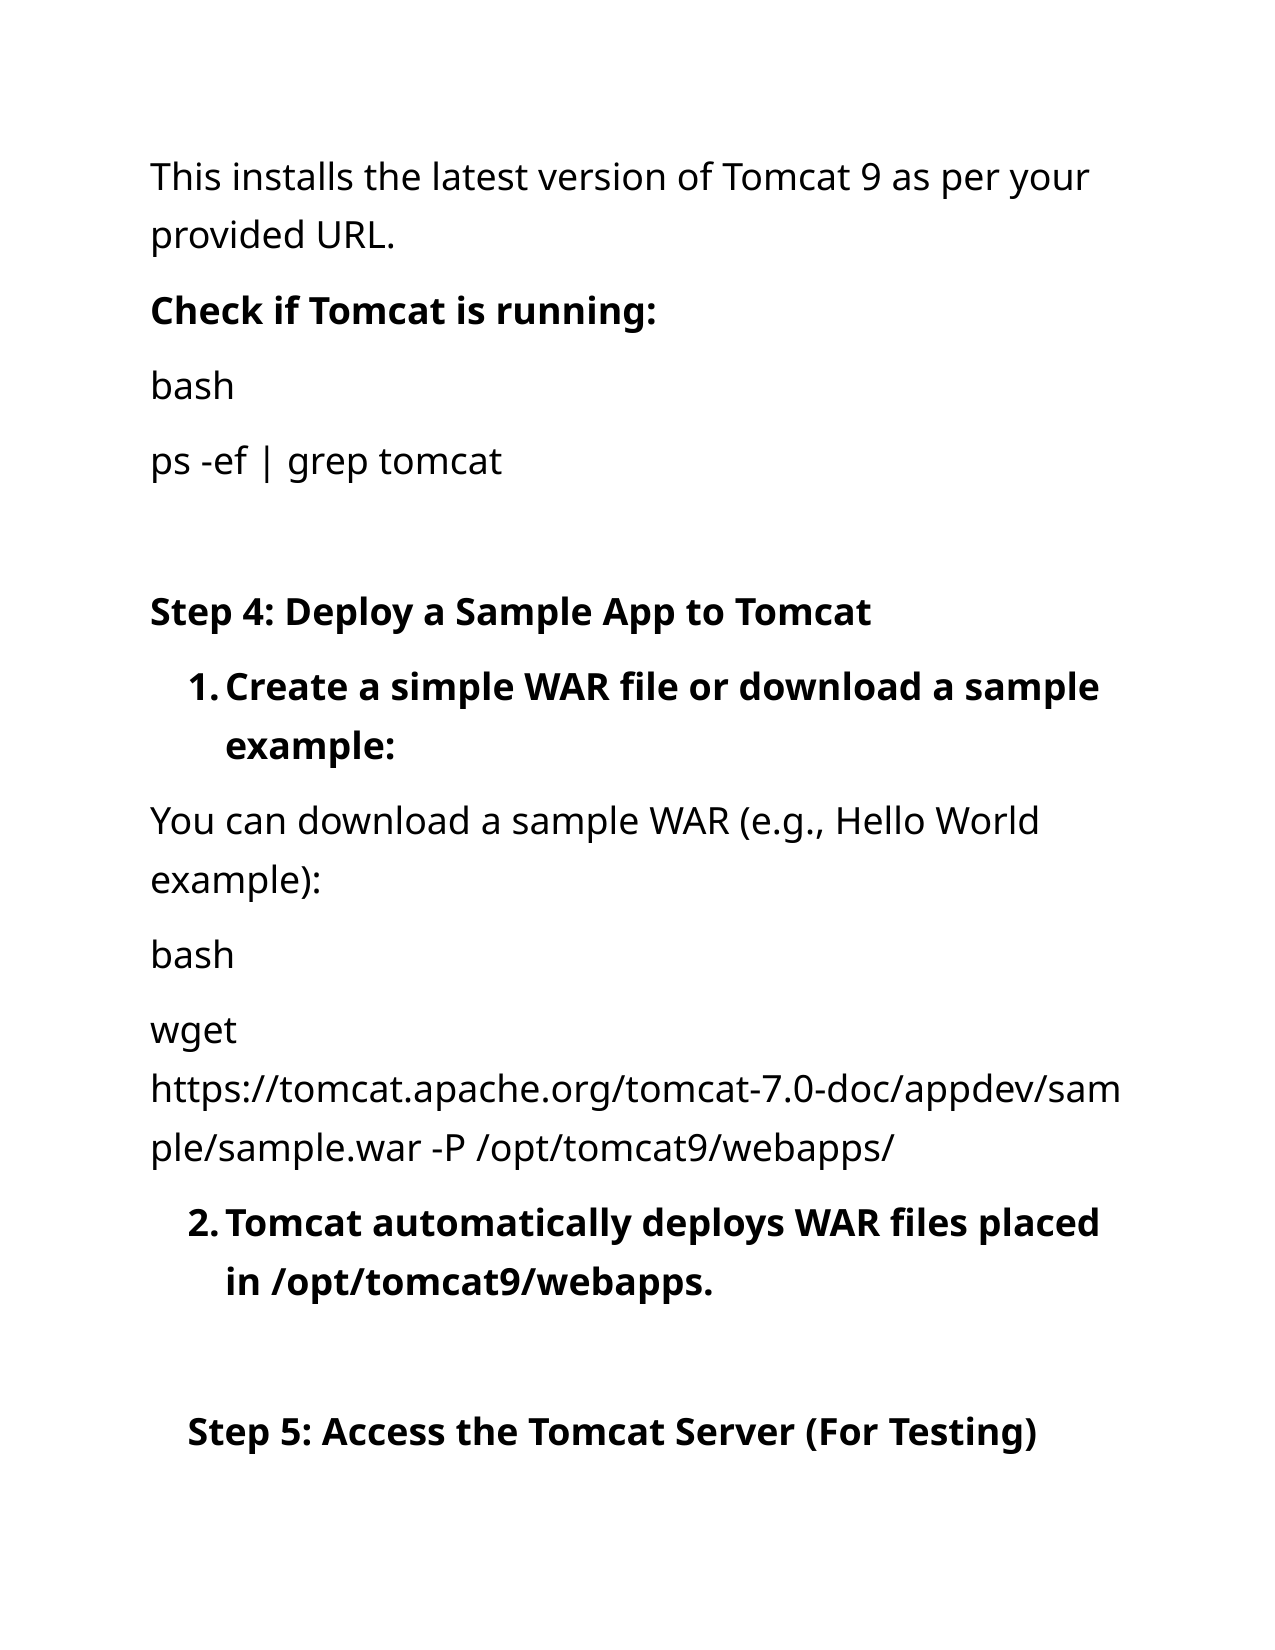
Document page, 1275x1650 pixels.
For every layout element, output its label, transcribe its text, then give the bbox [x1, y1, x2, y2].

text bash [150, 928, 1125, 979]
text bash [150, 359, 1125, 410]
text You can download a sample WAR (e.g., Hello World example): [150, 794, 1125, 904]
text Check if Tomcat is running: [150, 284, 1125, 335]
text Step 5: Access the Tomcat Server (For Testing) [187, 1406, 1125, 1457]
text wget https://tomcat.apache.org/tomcat-7.0-doc/appdev/sample/sample.war -P /opt/tomcat9/webapps/ [150, 1004, 1125, 1172]
text ps -ef | grep tomcat [150, 434, 1125, 486]
text Step 4: Deploy a Sample App to Tomcat [150, 585, 1125, 636]
list Create a simple WAR file or download a sample example: [187, 661, 1125, 770]
text This installs the latest version of Tomcat 9 as per your provided URL. [150, 150, 1125, 260]
list Tomcat automatically deploys WAR files placed in /opt/tomcat9/webapps. [187, 1196, 1125, 1306]
